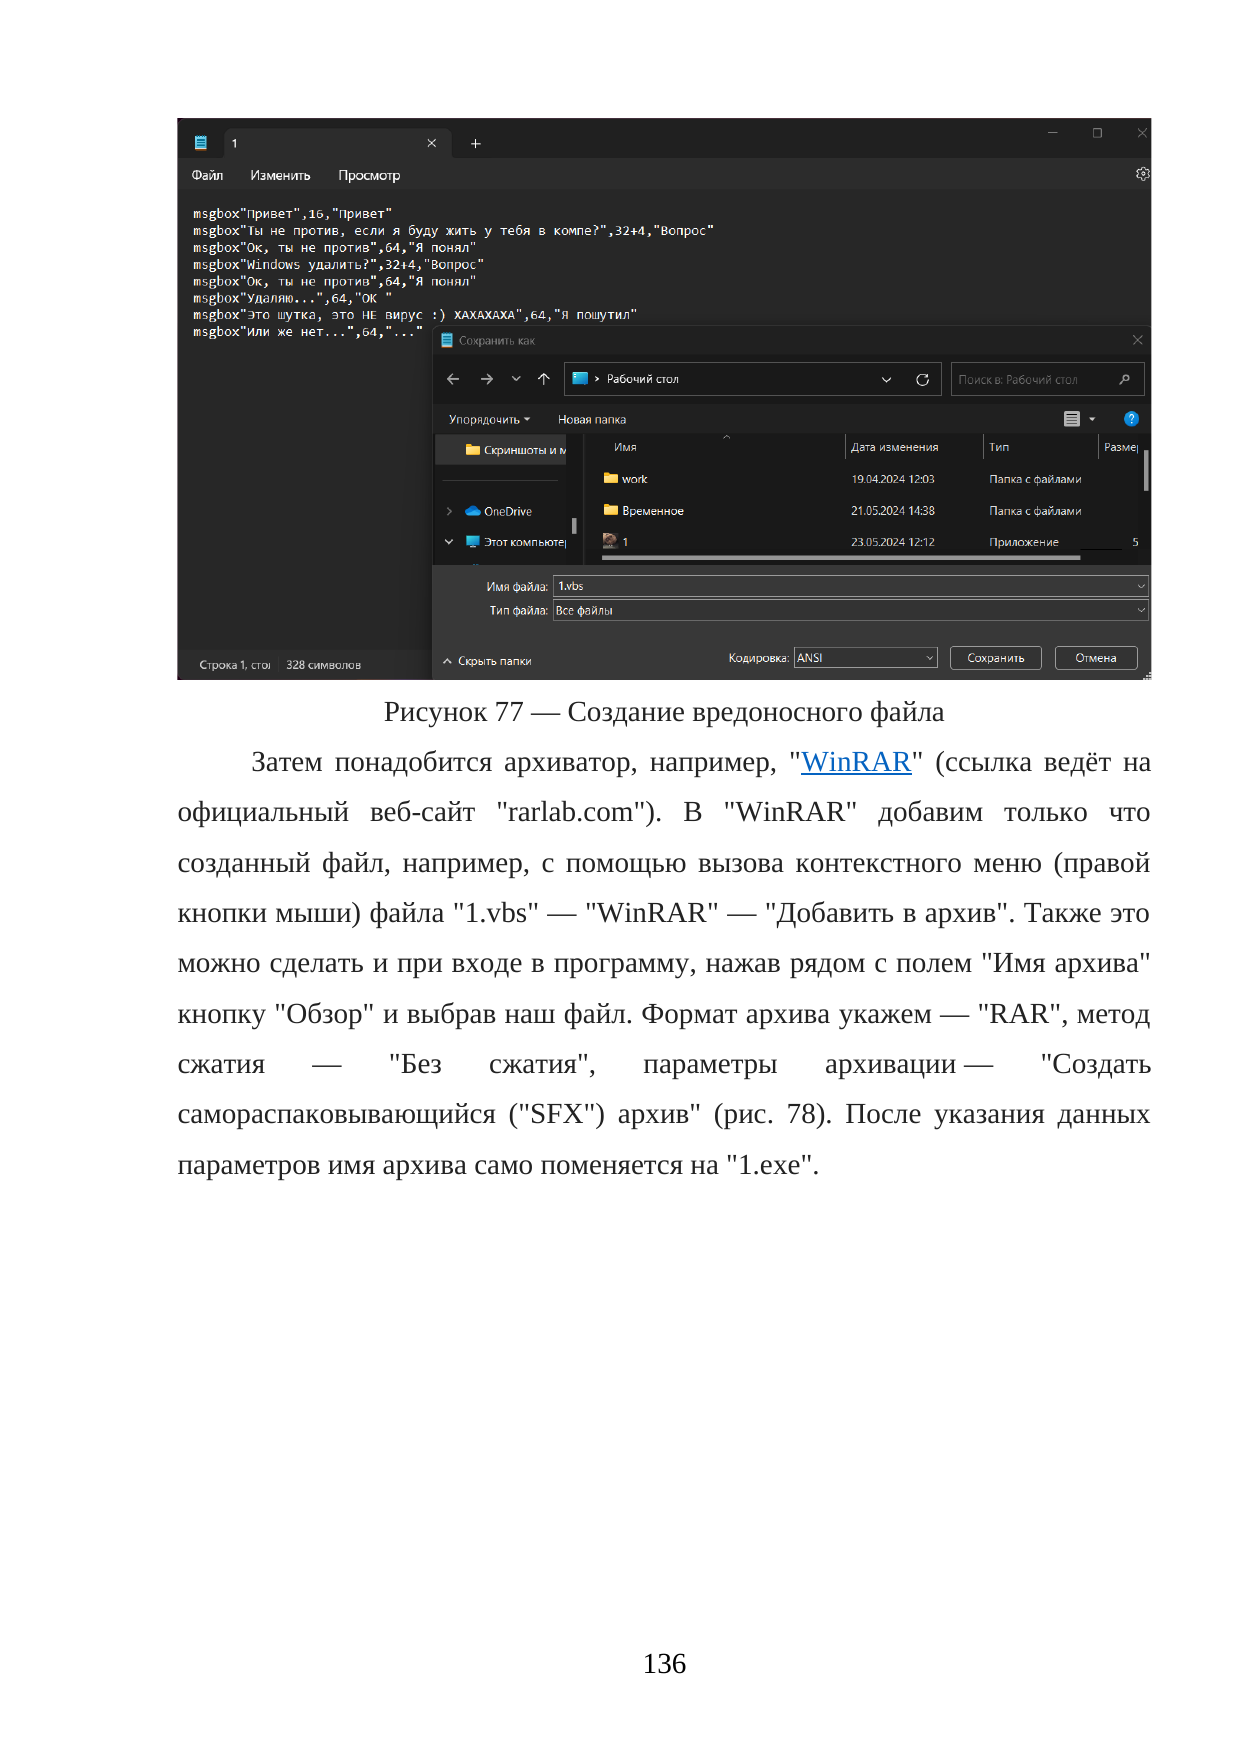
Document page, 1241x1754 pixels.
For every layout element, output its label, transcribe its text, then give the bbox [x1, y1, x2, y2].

picture [177, 118, 1152, 680]
text Затем понадобится архиватор, например, "WinRAR" (ссылка ведёт на официальный веб-сайт "rarlab.com"). В "WinRAR" добавим только что созданный файл, например, с помощью вызова контекстного меню (правой кнопки мыши) файла "1.vbs" — "WinRAR" — "Добавить в архив". Также это можно сделать и при входе в программу, нажав рядом с полем "Имя архива" кнопку "Обзор" и выбрав наш файл. Формат архива укажем — "RAR", метод сжатия — "Без сжатия", параметры архивации — "Создать самораспаковывающийся ("SFX") архив" (рис. 78). После указания данных параметров имя архива само поменяется на "1.exe". [177, 744, 1152, 1180]
text Рисунок 77 — Создание вредоносного файла [177, 694, 1152, 727]
